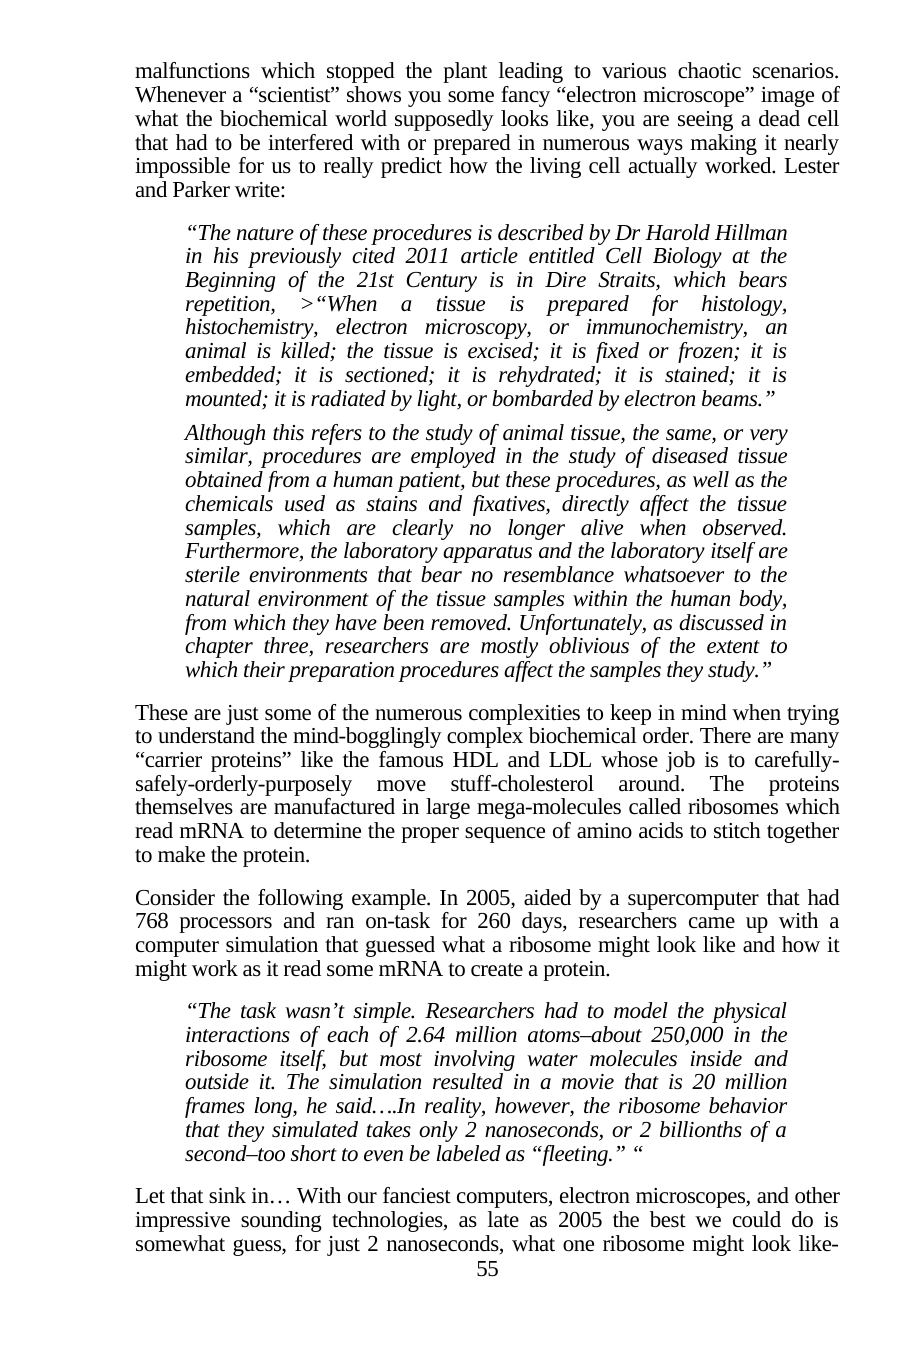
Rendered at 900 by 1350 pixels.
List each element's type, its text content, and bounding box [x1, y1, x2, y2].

text “The nature of these procedures is described by Dr Harold Hillman in his previously cited 2011 article entitled Cell Biology at the Beginning of the 21st Century is in Dire Straits, which bears repetition, >“When a tissue is prepared for histology, histochemistry, electron microscopy, or immunochemistry, an animal is killed; the tissue is excised; it is fixed or frozen; it is embedded; it is sectioned; it is rehydrated; it is stained; it is mounted; it is radiated by light, or bombarded by electron beams.” [185, 221, 790, 411]
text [135, 1185, 840, 1256]
text “The task wasn’t simple. Researchers had to model the physical interactions of each of 2.64 million atoms–about 250,000 in the ribosome itself, but most involving water molecules inside and outside it. The simulation resulted in a movie that is 20 million frames long, he said….In reality, however, the ribosome behavior that they simulated takes only 2 nanoseconds, or 2 billionths of a second–too short to even be labeled as “fleeting.” “ [185, 1000, 790, 1166]
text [135, 60, 840, 202]
text These are just some of the numerous complexities to keep in mind when trying to understand the mind-bogglingly complex biochemical order. There are many “carrier proteins” like the famous HDL and LDL whose job is to carefully-safely-orderly-purposely move stuff-cholesterol around. The proteins themselves are manufactured in large mega-molecules called ribosomes which read mRNA to determine the proper sequence of amino acids to stitch together to make the protein. [135, 701, 840, 867]
text Although this refers to the study of animal tissue, the same, or very similar, procedures are employed in the study of diseased tissue obtained from a human patient, but these procedures, as well as the chemicals used as stains and fixatives, directly affect the tissue samples, which are clearly no longer alive when observed. Furthermore, the laboratory apparatus and the laboratory itself are sterile environments that bear no resemblance whatsoever to the natural environment of the tissue samples within the human body, from which they have been removed. Unfortunately, as discussed in chapter three, researchers are mostly oblivious of the extent to which their preparation procedures affect the samples they study.” [185, 421, 790, 683]
text Consider the following example. In 2005, aided by a supercomputer that had 768 processors and ran on-task for 260 days, researchers came up with a computer simulation that guessed what a ribosome might look like and how it might work as it read some mRNA to create a protein. [135, 886, 840, 981]
